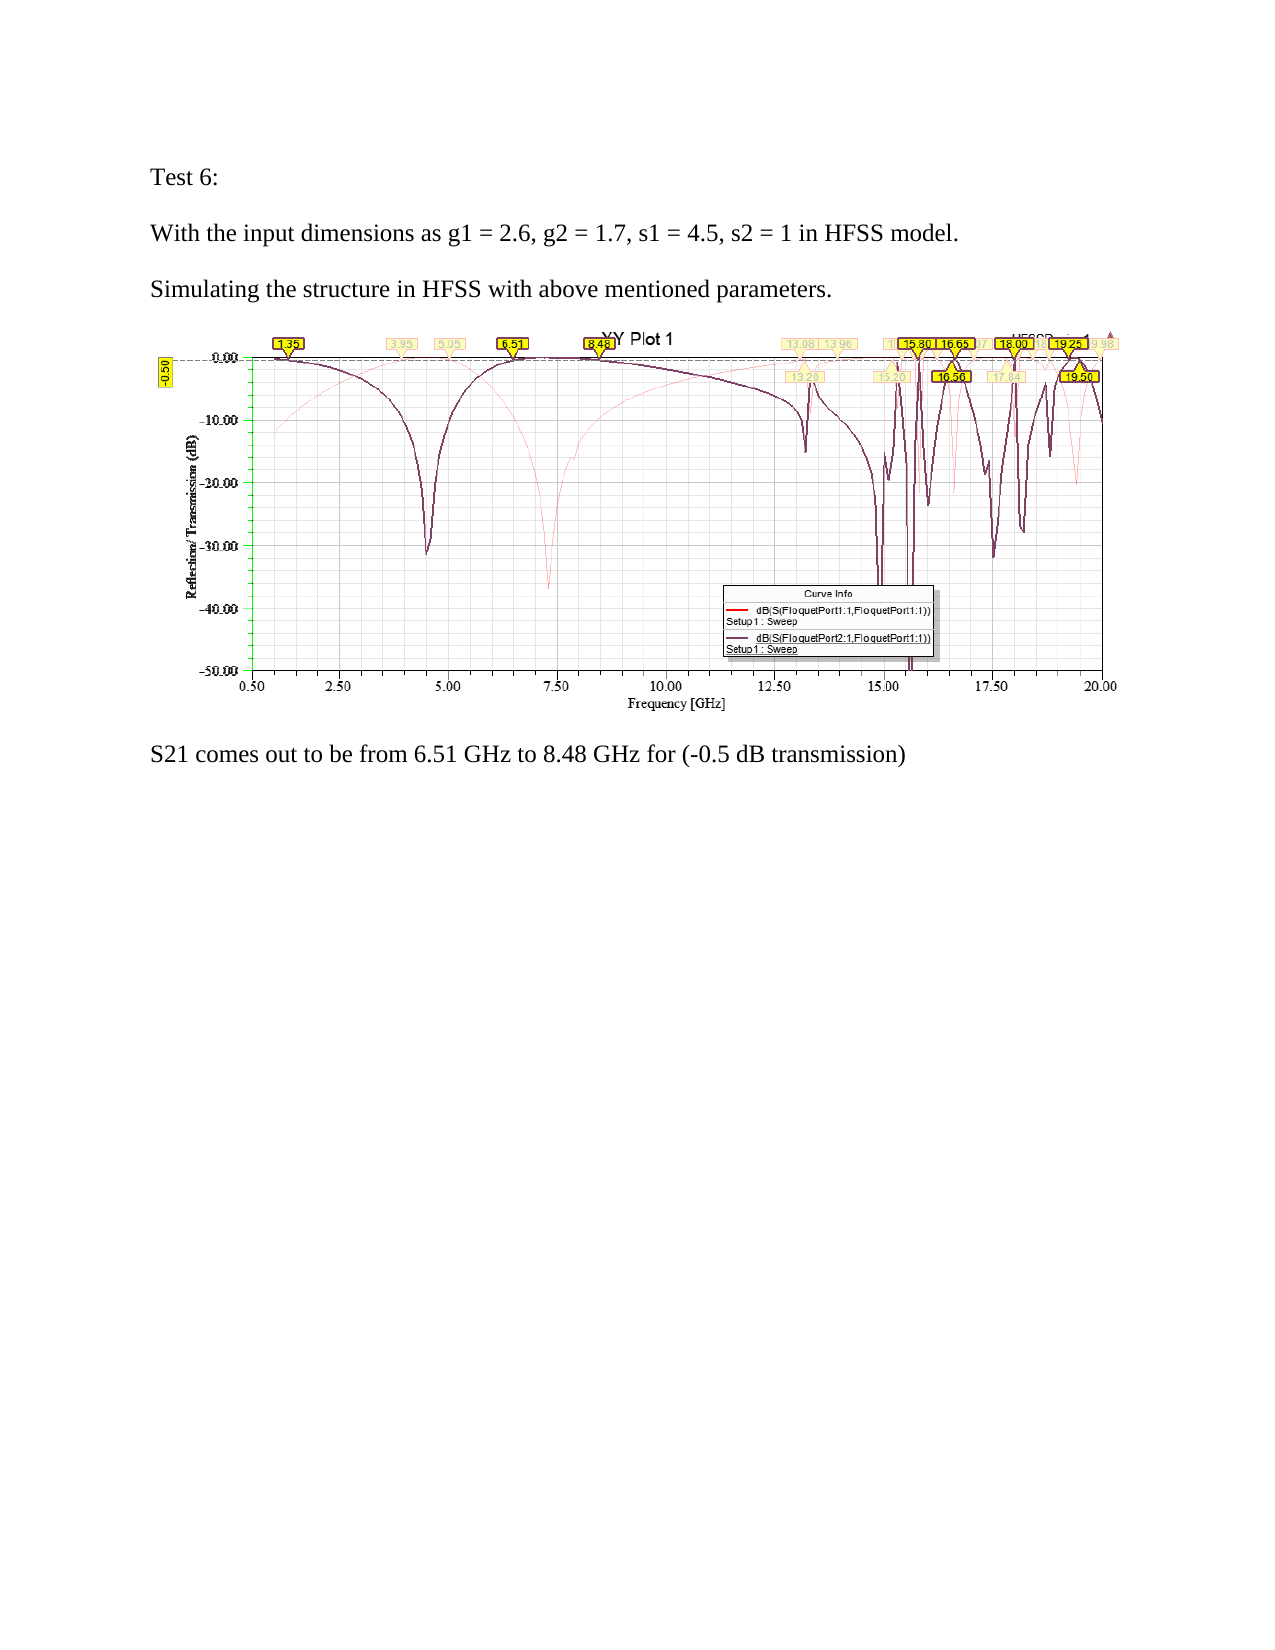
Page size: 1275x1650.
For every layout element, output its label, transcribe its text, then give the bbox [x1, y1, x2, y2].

text Test 6: [150, 162, 1125, 191]
text With the input dimensions as g1 = 2.6, g2 = 1.7, s1 = 4.5, s2 = 1 in HFSS model. [150, 218, 1125, 247]
text S21 comes out to be from 6.51 GHz to 8.48 GHz for (-0.5 dB transmission) [150, 739, 1125, 768]
text Simulating the structure in HFSS with above mentioned parameters. [150, 274, 1125, 302]
picture [150, 329, 1125, 713]
